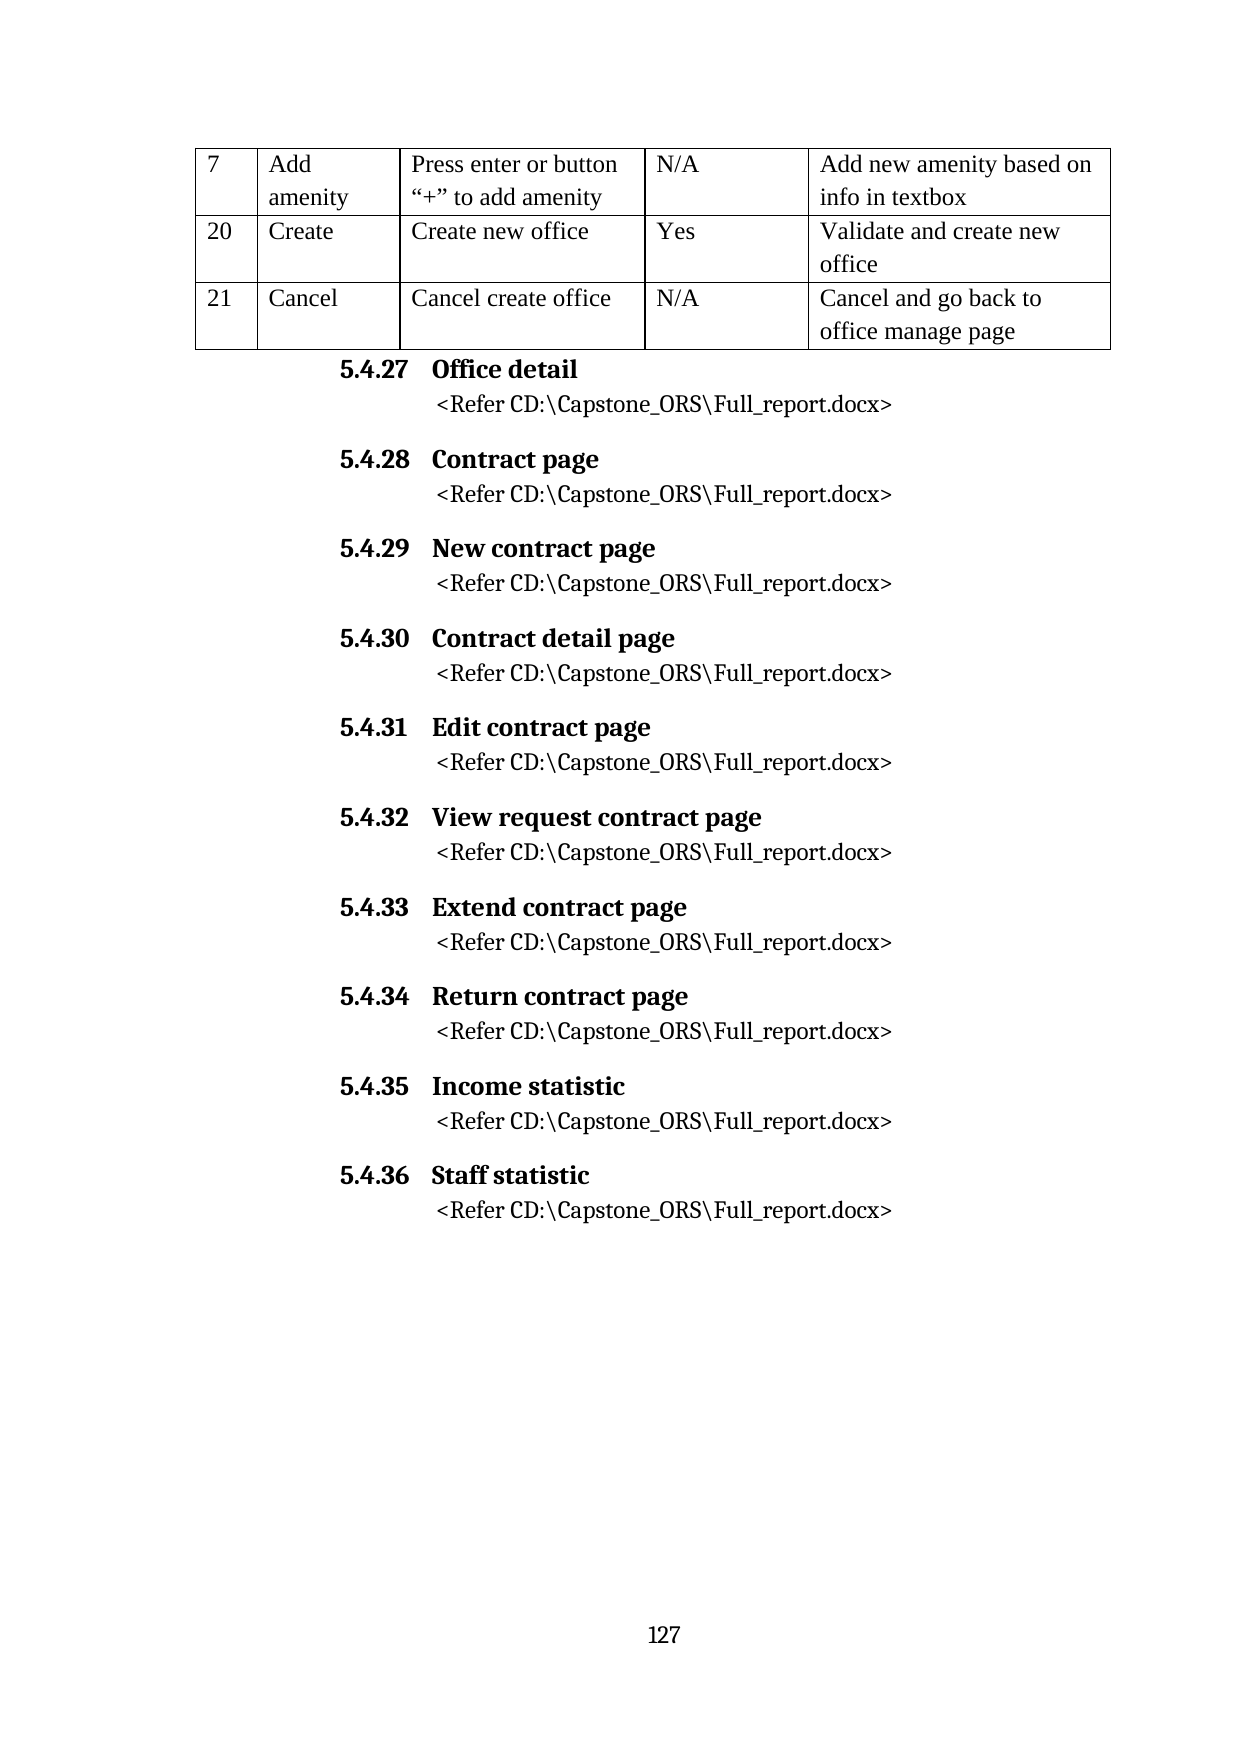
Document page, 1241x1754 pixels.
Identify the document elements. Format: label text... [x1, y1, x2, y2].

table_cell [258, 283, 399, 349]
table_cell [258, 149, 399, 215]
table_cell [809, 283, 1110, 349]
text <Refer CD:\Capstone_ORS\Full_report.docx> [207, 838, 1122, 867]
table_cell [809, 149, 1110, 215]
text <Refer CD:\Capstone_ORS\Full_report.docx> [207, 479, 1122, 508]
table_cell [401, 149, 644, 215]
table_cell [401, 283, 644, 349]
subtitle Extend contract page [340, 892, 1122, 923]
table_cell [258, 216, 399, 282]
subtitle Office detail [340, 354, 1122, 385]
subtitle Edit contract page [340, 712, 1122, 744]
subtitle New contract page [340, 533, 1122, 564]
text <Refer CD:\Capstone_ORS\Full_report.docx> [207, 569, 1122, 598]
subtitle Contract detail page [340, 623, 1122, 654]
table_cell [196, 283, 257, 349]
text <Refer CD:\Capstone_ORS\Full_report.docx> [207, 390, 1122, 419]
subtitle Staff statistic [340, 1160, 1122, 1192]
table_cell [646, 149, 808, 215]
text <Refer CD:\Capstone_ORS\Full_report.docx> [207, 659, 1122, 687]
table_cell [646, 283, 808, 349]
text <Refer CD:\Capstone_ORS\Full_report.docx> [207, 748, 1122, 777]
subtitle Income statistic [340, 1071, 1122, 1102]
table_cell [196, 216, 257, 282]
text <Refer CD:\Capstone_ORS\Full_report.docx> [207, 1017, 1122, 1046]
text <Refer CD:\Capstone_ORS\Full_report.docx> [207, 927, 1122, 956]
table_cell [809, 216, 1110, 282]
subtitle Return contract page [340, 981, 1122, 1012]
subtitle Contract page [340, 444, 1122, 475]
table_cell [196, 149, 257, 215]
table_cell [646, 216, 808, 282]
subtitle View request contract page [340, 802, 1122, 833]
text <Refer CD:\Capstone_ORS\Full_report.docx> [207, 1107, 1122, 1135]
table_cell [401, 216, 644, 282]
text <Refer CD:\Capstone_ORS\Full_report.docx> [207, 1196, 1122, 1225]
